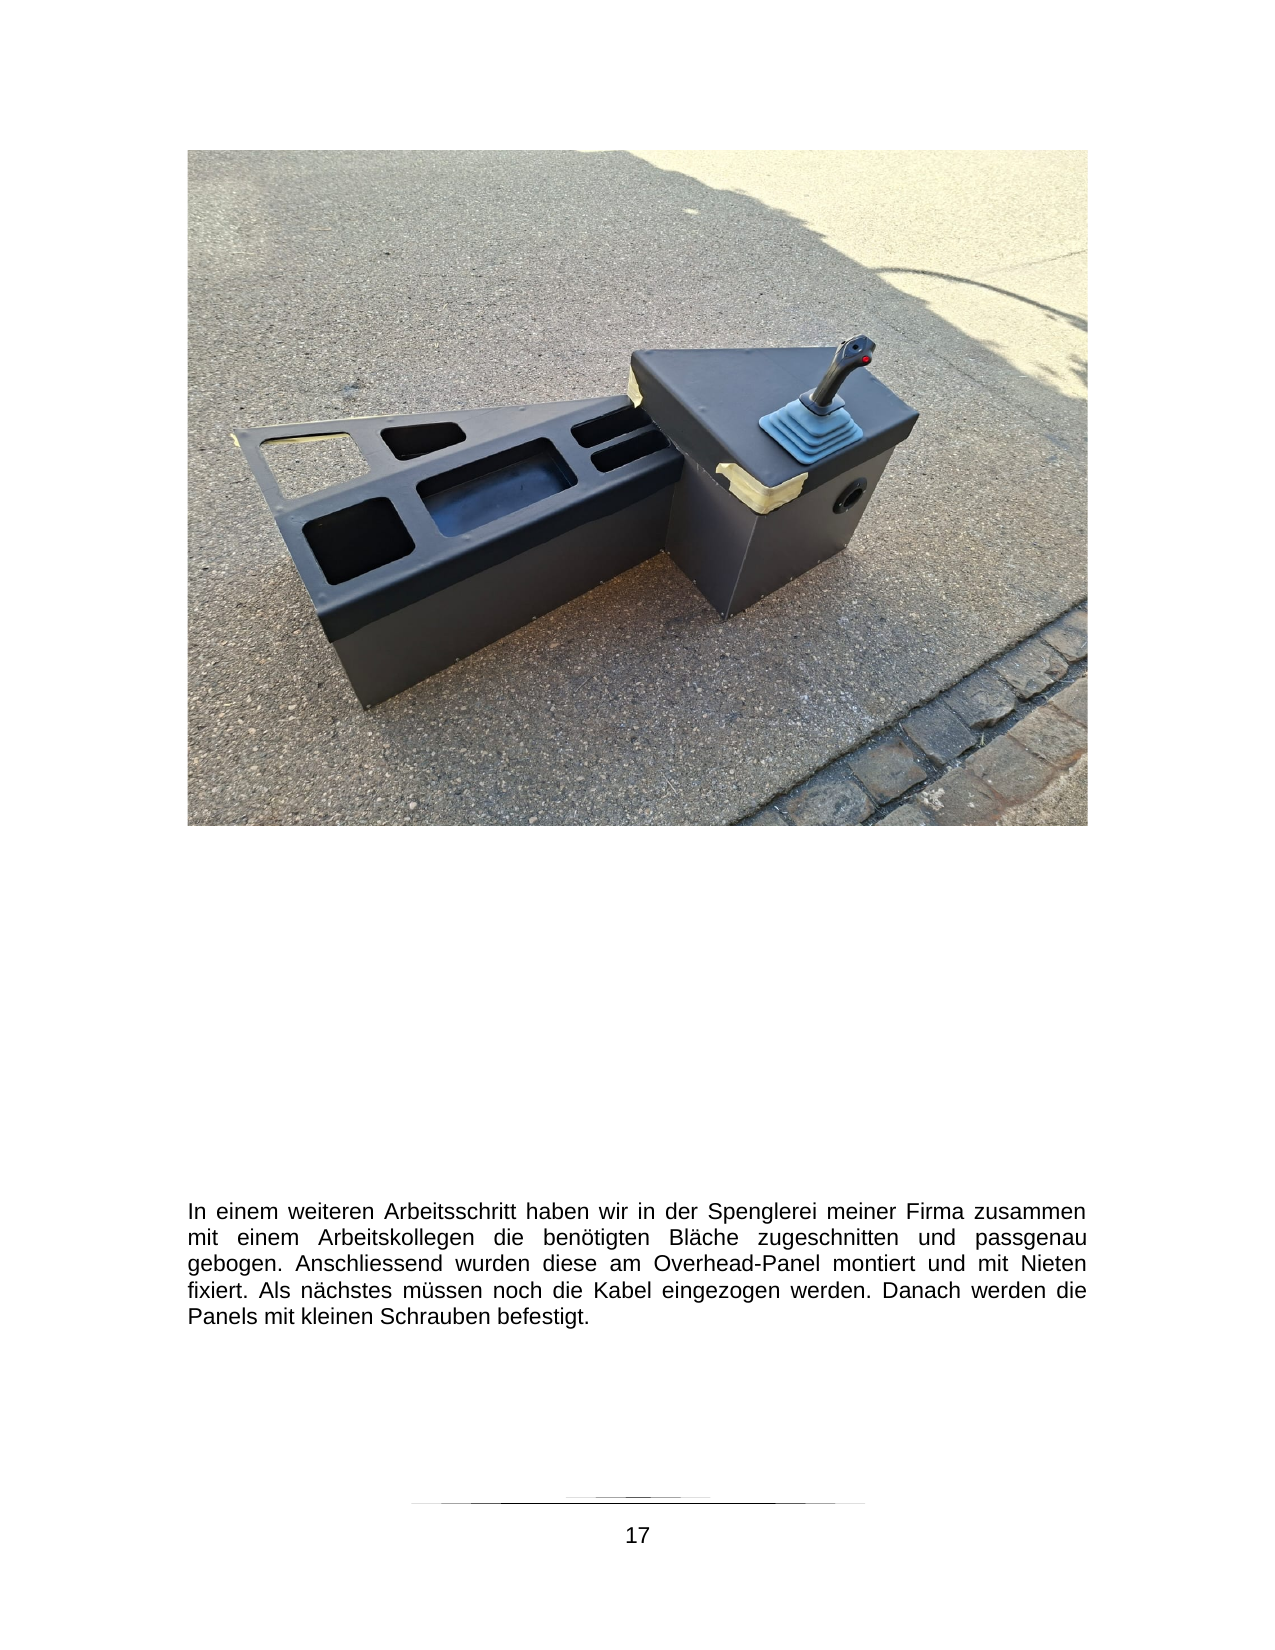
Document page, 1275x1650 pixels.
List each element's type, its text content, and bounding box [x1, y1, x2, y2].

picture [187, 150, 1088, 826]
text In einem weiteren Arbeitsschritt haben wir in der Spenglerei meiner Firma zusammen mit einem Arbeitskollegen die benötigten Bläche zugeschnitten und passgenau gebogen. Anschliessend wurden diese am Overhead-Panel montiert und mit Nieten fixiert. Als nächstes müssen noch die Kabel eingezogen werden. Danach werden die Panels mit kleinen Schrauben befestigt. [187, 1198, 1087, 1329]
